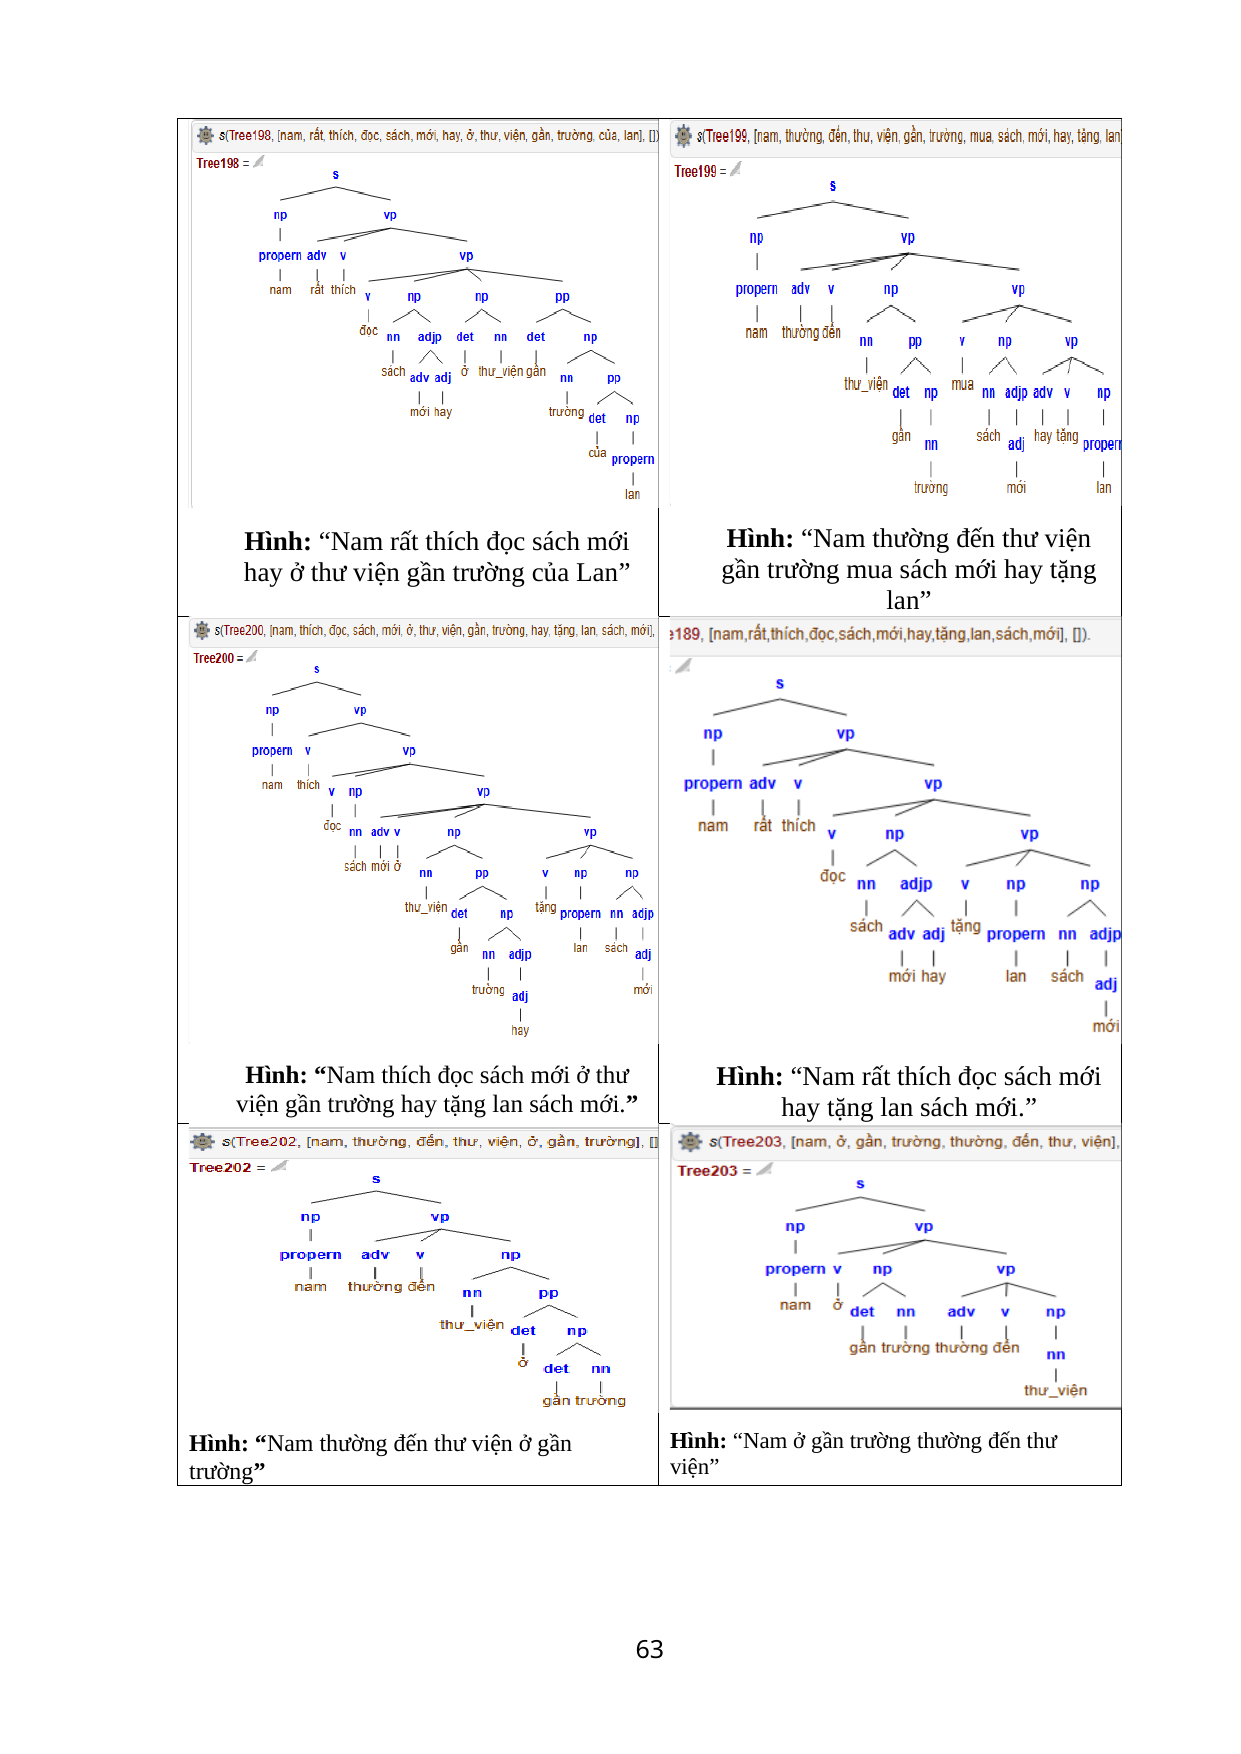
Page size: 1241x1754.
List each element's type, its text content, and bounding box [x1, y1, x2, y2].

picture [188, 1123, 659, 1413]
picture [669, 119, 1122, 506]
table_cell Hình: “Nam rất thích đọc sách mới hay ở thư viện gần trường của Lan” [178, 119, 658, 616]
picture [188, 616, 659, 1044]
picture [188, 119, 659, 508]
table_cell Hình: “Nam thường đến thư viện gần trường mua sách mới hay tặng lan” [659, 119, 1121, 616]
table_cell Hình: “Nam thích đọc sách mới ở thư viện gần trường hay tặng lan sách mới.” [178, 617, 658, 1123]
table_cell Hình: “Nam thường đến thư viện ở gần trường” [178, 1124, 658, 1484]
picture [669, 1123, 1122, 1410]
table_cell Hình: “Nam ở gần trường thường đến thư viện” [659, 1124, 1121, 1484]
picture [669, 616, 1122, 1044]
table_cell Hình: “Nam rất thích đọc sách mới hay tặng lan sách mới.” [659, 617, 1121, 1123]
